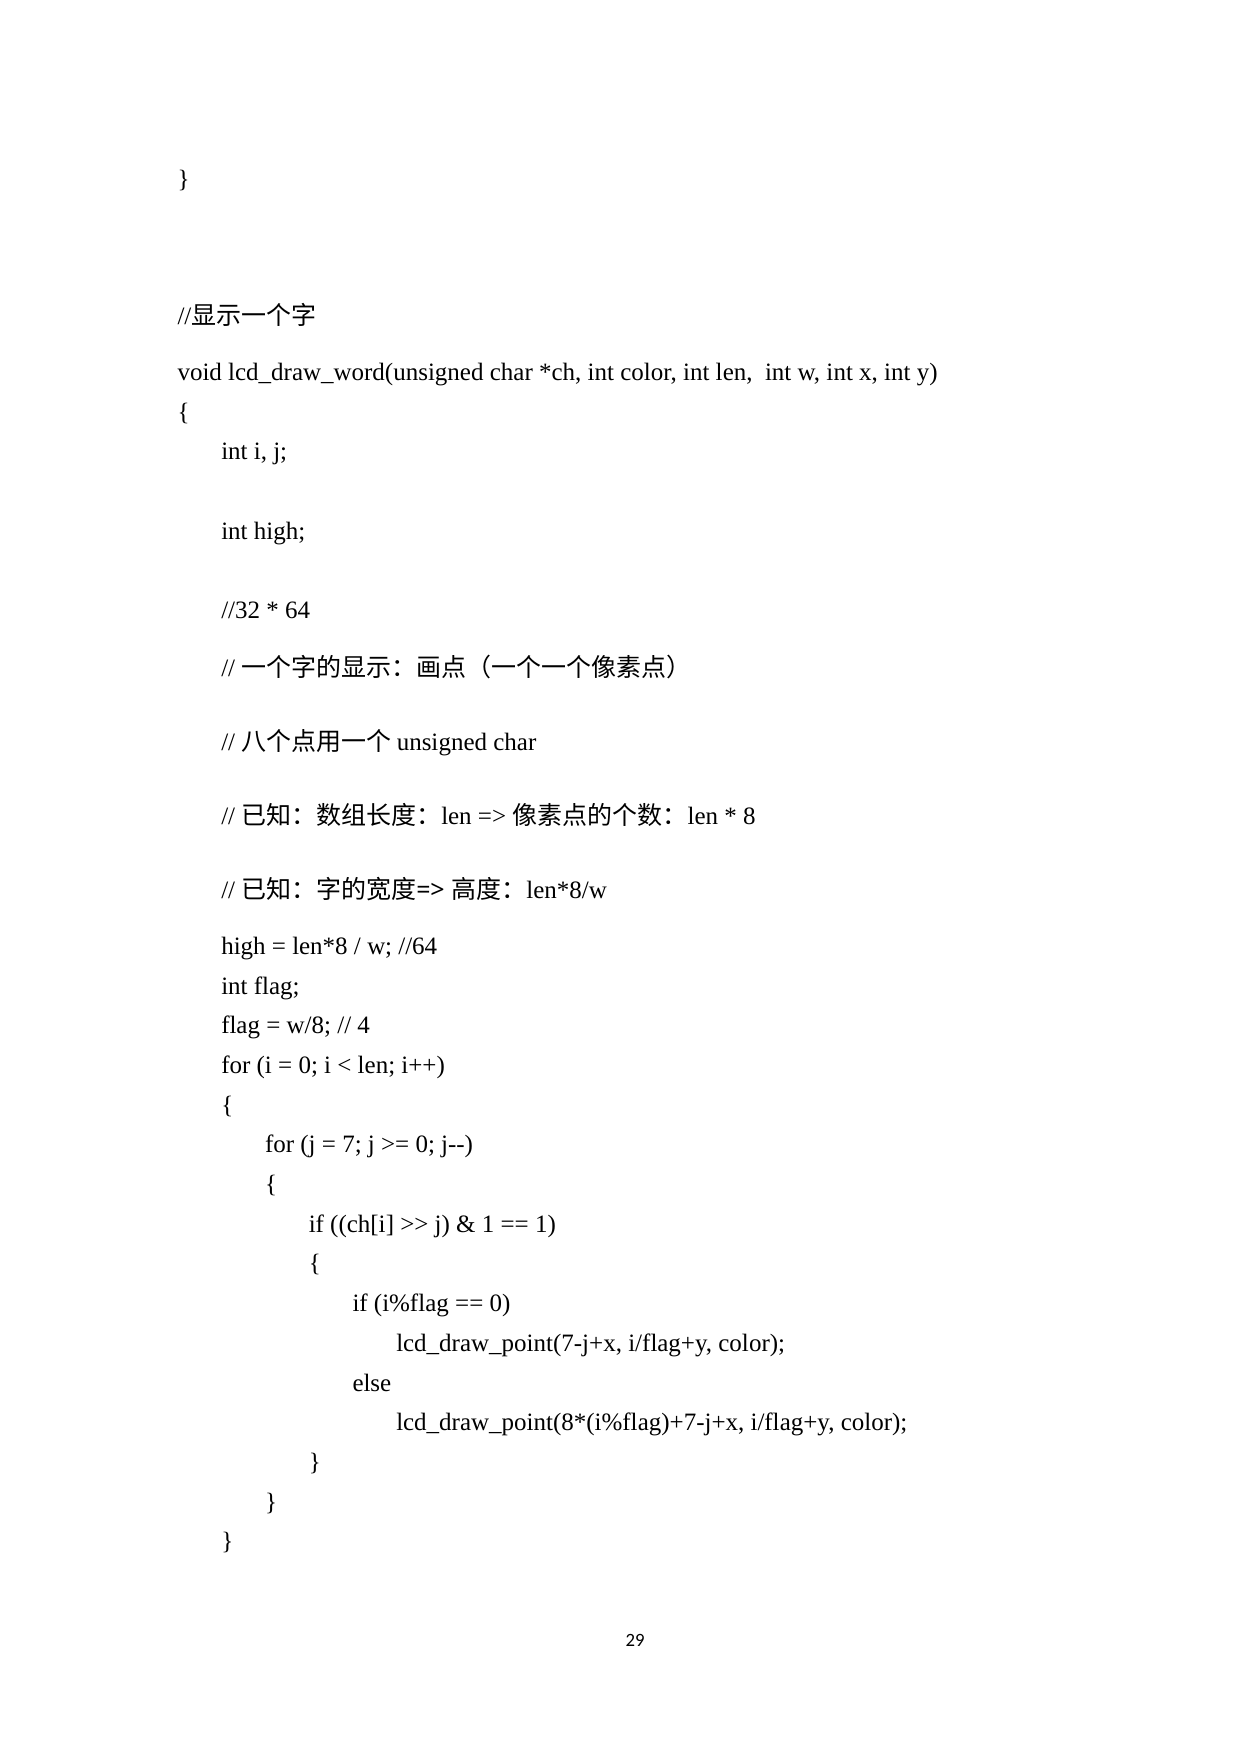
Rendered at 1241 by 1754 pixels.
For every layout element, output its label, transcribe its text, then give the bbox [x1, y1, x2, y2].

text void lcd_draw_word(unsigned char *ch, int color, int len, int w, int x, int y) [177, 355, 1092, 388]
text lcd_draw_point(8*(i%flag)+7-j+x, i/flag+y, color); [177, 1405, 1092, 1438]
text else [177, 1366, 1092, 1398]
text for (j = 7; j >= 0; j--) [177, 1128, 1092, 1160]
text int i, j; [177, 434, 1092, 467]
text } [177, 1485, 1092, 1517]
text int high; [177, 514, 1092, 546]
text } [177, 1524, 1092, 1557]
text // 已知：数组长度：len => 像素点的个数：len * 8 [177, 781, 1092, 846]
text //32 * 64 [177, 593, 1092, 626]
text high = len*8 / w; //64 [177, 929, 1092, 962]
text // 已知：字的宽度=> 高度：len*8/w [177, 855, 1092, 920]
text if (i%flag == 0) [177, 1286, 1092, 1319]
text } [177, 162, 1092, 194]
text // 一个字的显示：画点（一个一个像素点） [177, 633, 1092, 698]
text } [177, 1445, 1092, 1478]
text { [177, 395, 1092, 427]
text //显示一个字 [177, 281, 1092, 346]
text for (i = 0; i < len; i++) [177, 1048, 1092, 1081]
text { [177, 1247, 1092, 1279]
text if ((ch[i] >> j) & 1 == 1) [177, 1207, 1092, 1239]
text int flag; [177, 969, 1092, 1001]
text { [177, 1167, 1092, 1200]
text { [177, 1088, 1092, 1120]
text // 八个点用一个 unsigned char [177, 707, 1092, 772]
text lcd_draw_point(7-j+x, i/flag+y, color); [177, 1326, 1092, 1358]
text flag = w/8; // 4 [177, 1008, 1092, 1041]
